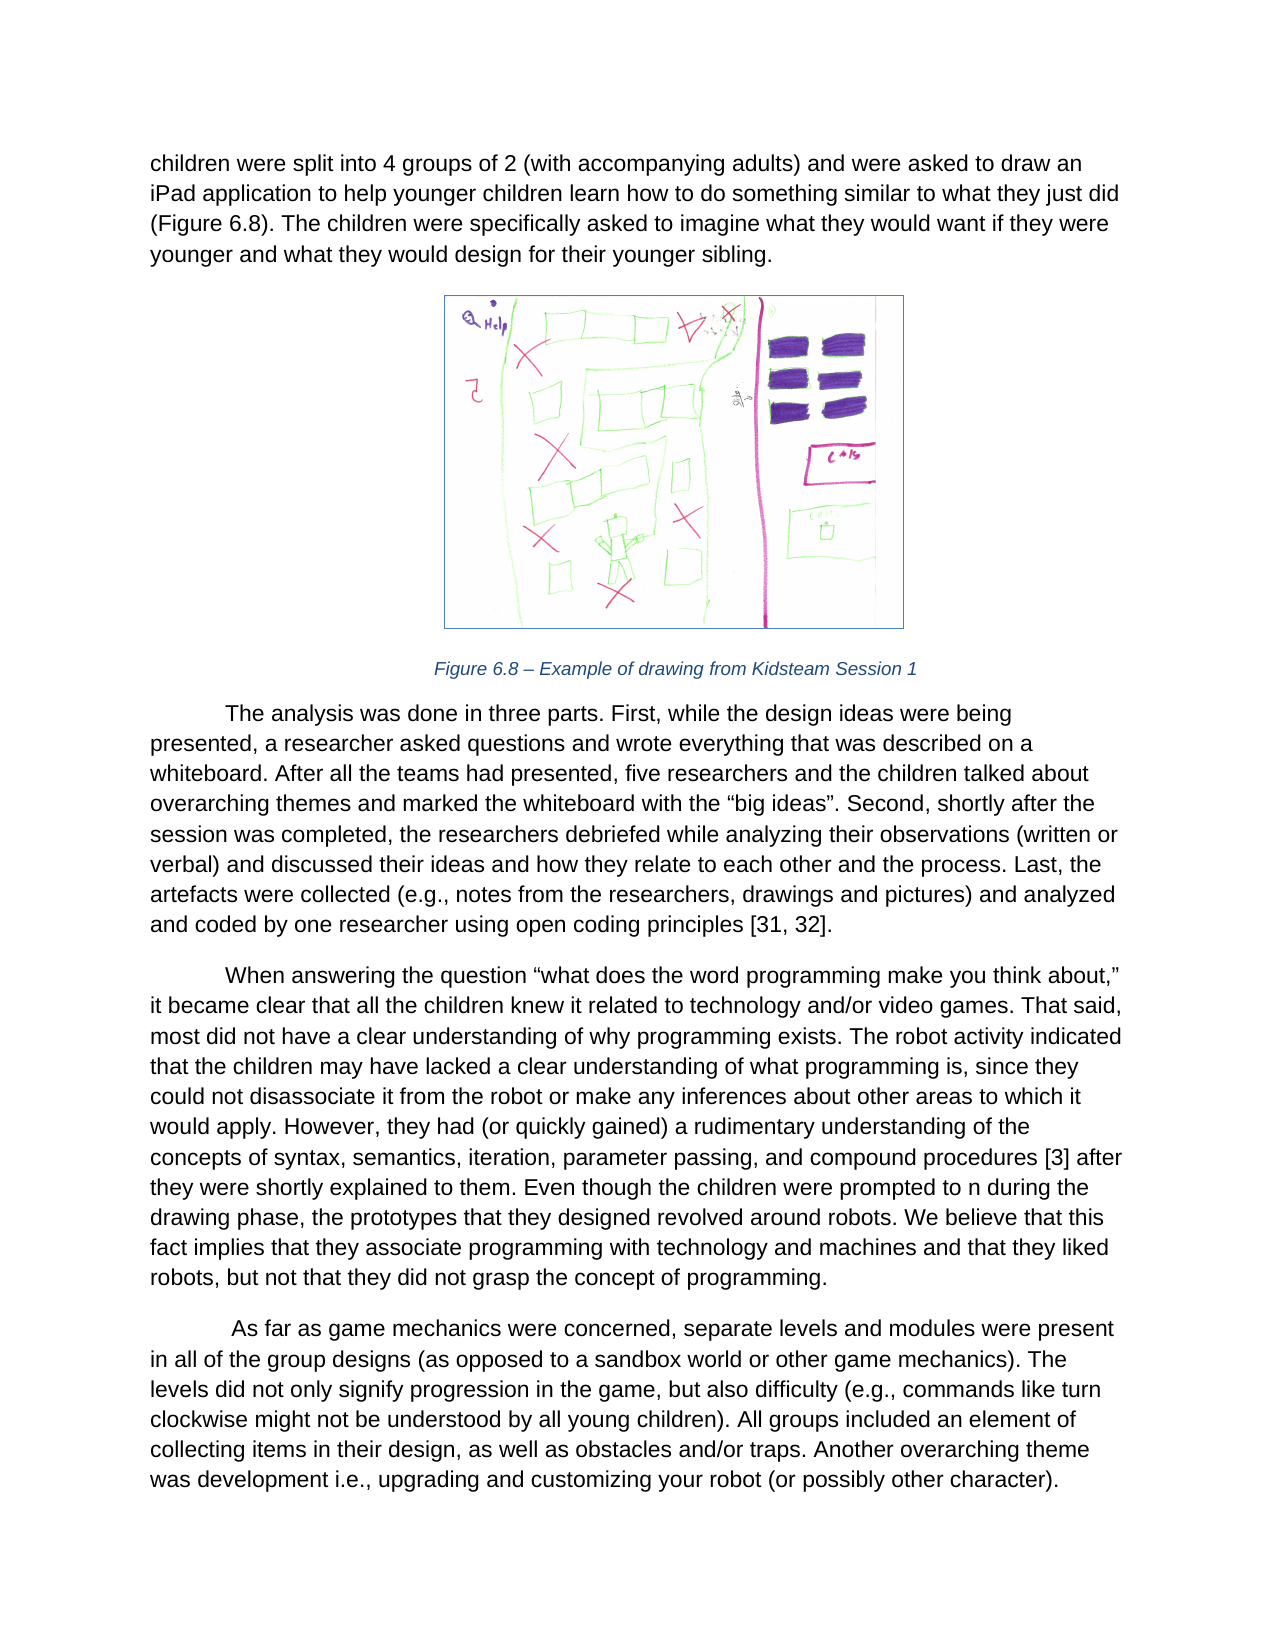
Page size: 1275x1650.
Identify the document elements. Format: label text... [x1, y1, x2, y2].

text The analysis was done in three parts. First, while the design ideas were being presented, a researcher asked questions and wrote everything that was described on a whiteboard. After all the teams had presented, five researchers and the children talked about overarching themes and marked the whiteboard with the “big ideas”. Second, shortly after the session was completed, the researchers debriefed while analyzing their observations (written or verbal) and discussed their ideas and how they relate to each other and the process. Last, the artefacts were collected (e.g., notes from the researchers, drawings and pictures) and analyzed and coded by one researcher using open coding principles . [150, 700, 1125, 937]
picture [445, 296, 903, 628]
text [150, 1315, 1125, 1493]
text When answering the question “what does the word programming make you think about,” it became clear that all the children knew it related to technology and/or video games. That said, most did not have a clear understanding of why programming exists. The robot activity indicated that the children may have lacked a clear understanding of what programming is, since they could not disassociate it from the robot or make any inferences about other areas to which it would apply. However, they had (or quickly gained) a rudimentary understanding of the concepts of syntax, semantics, iteration, parameter passing, and compound procedures after they were shortly explained to them. Even though the children were prompted to n during the drawing phase, the prototypes that they designed revolved around robots. We believe that this fact implies that they associate programming with technology and machines and that they liked robots, but not that they did not grasp the concept of programming. [150, 962, 1125, 1291]
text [150, 150, 1125, 267]
